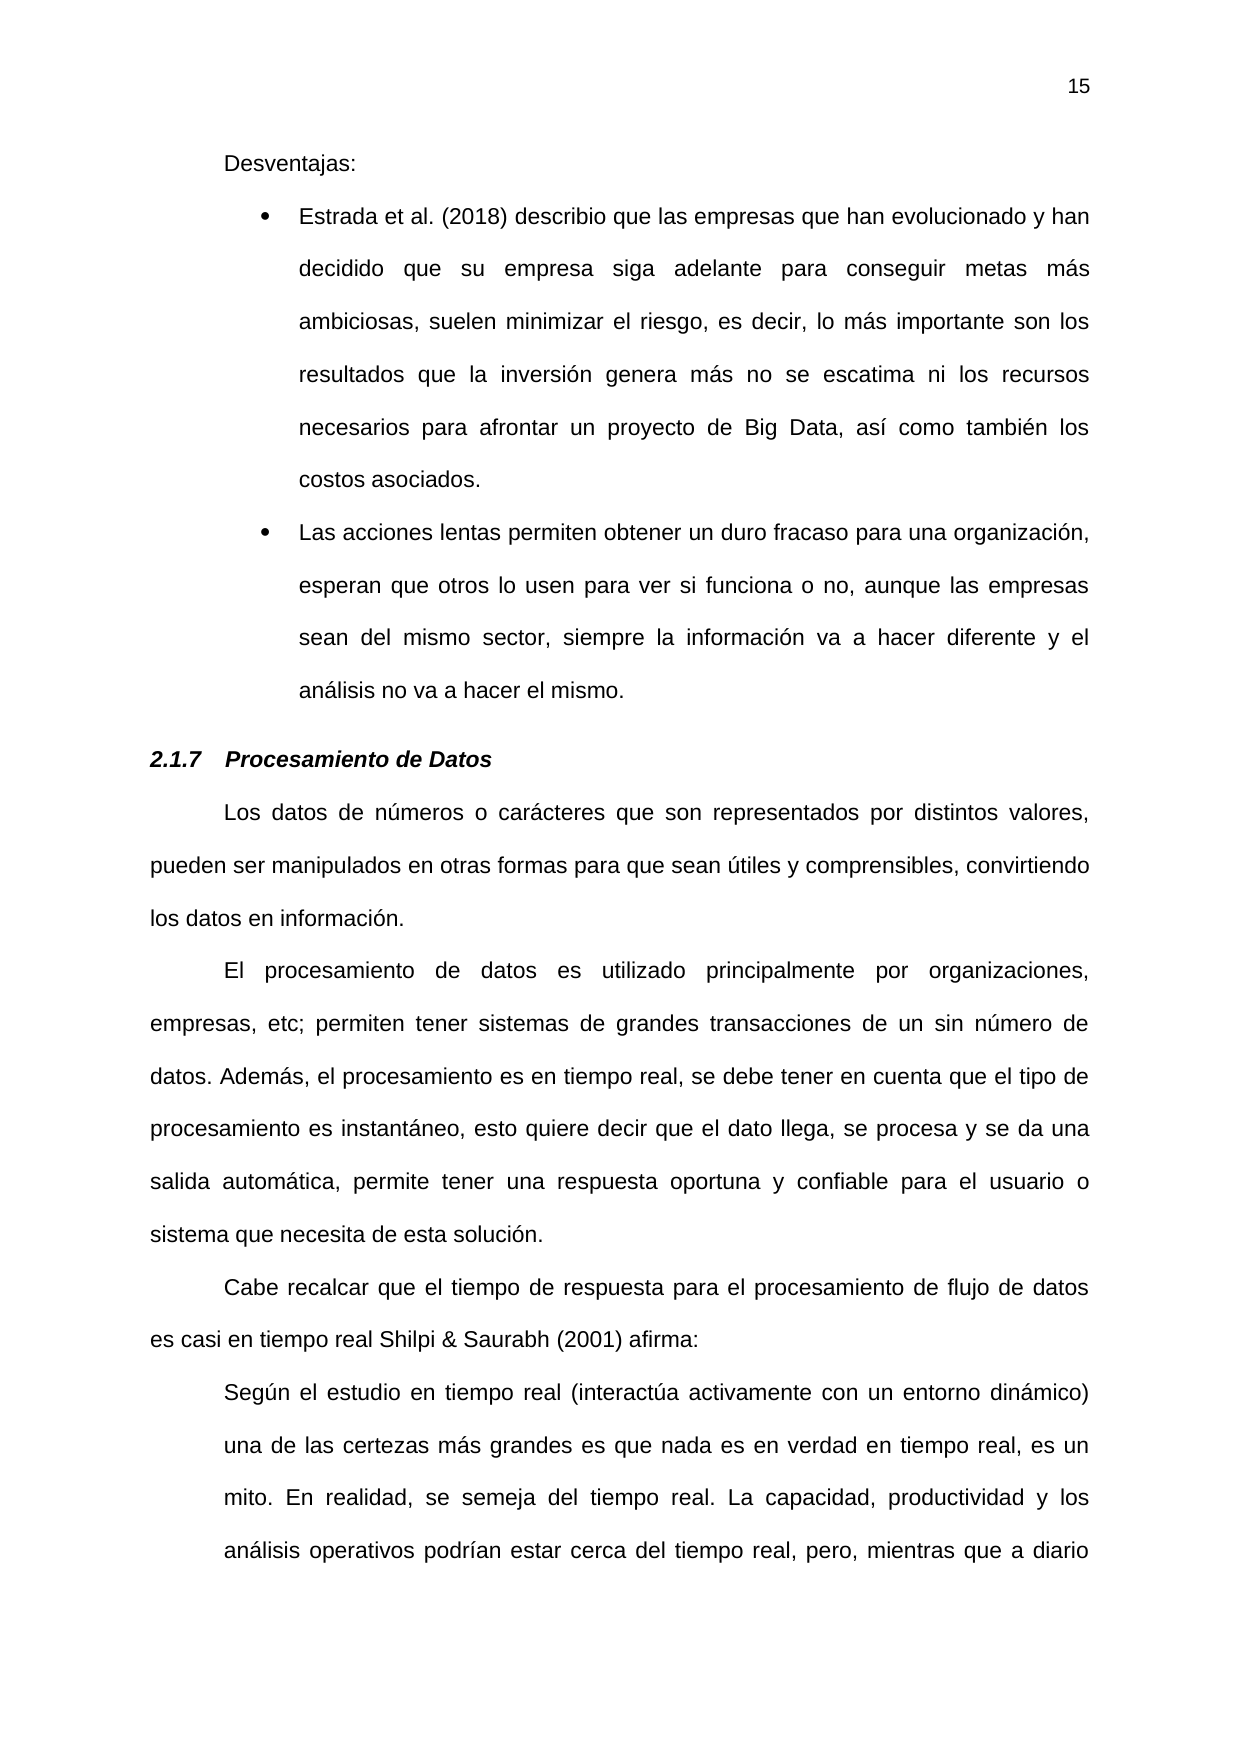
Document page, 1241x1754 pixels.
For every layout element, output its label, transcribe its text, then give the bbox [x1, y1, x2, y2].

text Cabe recalcar que el tiempo de respuesta para el procesamiento de flujo de datos es casi en tiempo real Shilpi & Saurabh (2001) afirma: [150, 1273, 1090, 1353]
text Los datos de números o carácteres que son representados por distintos valores, pueden ser manipulados en otras formas para que sean útiles y comprensibles, convirtiendo los datos en información. [150, 799, 1090, 931]
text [224, 1379, 1090, 1563]
subtitle Procesamiento de Datos [150, 746, 1090, 773]
list Las acciones lentas permiten obtener un duro fracaso para una organización, esperan que otros lo usen para ver si funciona o no, aunque las empresas sean del mismo sector, siempre la información va a hacer diferente y el análisis no va a hacer el mismo. [261, 519, 1090, 703]
text El procesamiento de datos es utilizado principalmente por organizaciones, empresas, etc; permiten tener sistemas de grandes transacciones de un sin número de datos. Además, el procesamiento es en tiempo real, se debe tener en cuenta que el tipo de procesamiento es instantáneo, esto quiere decir que el dato llega, se procesa y se da una salida automática, permite tener una respuesta oportuna y confiable para el usuario o sistema que necesita de esta solución. [150, 957, 1090, 1247]
text Desventajas: [150, 150, 1090, 176]
list Estrada et al. (2018) describio que las empresas que han evolucionado y han decidido que su empresa siga adelante para conseguir metas más ambiciosas, suelen minimizar el riesgo, es decir, lo más importante son los resultados que la inversión genera más no se escatima ni los recursos necesarios para afrontar un proyecto de Big Data, así como también los costos asociados. [261, 203, 1090, 493]
